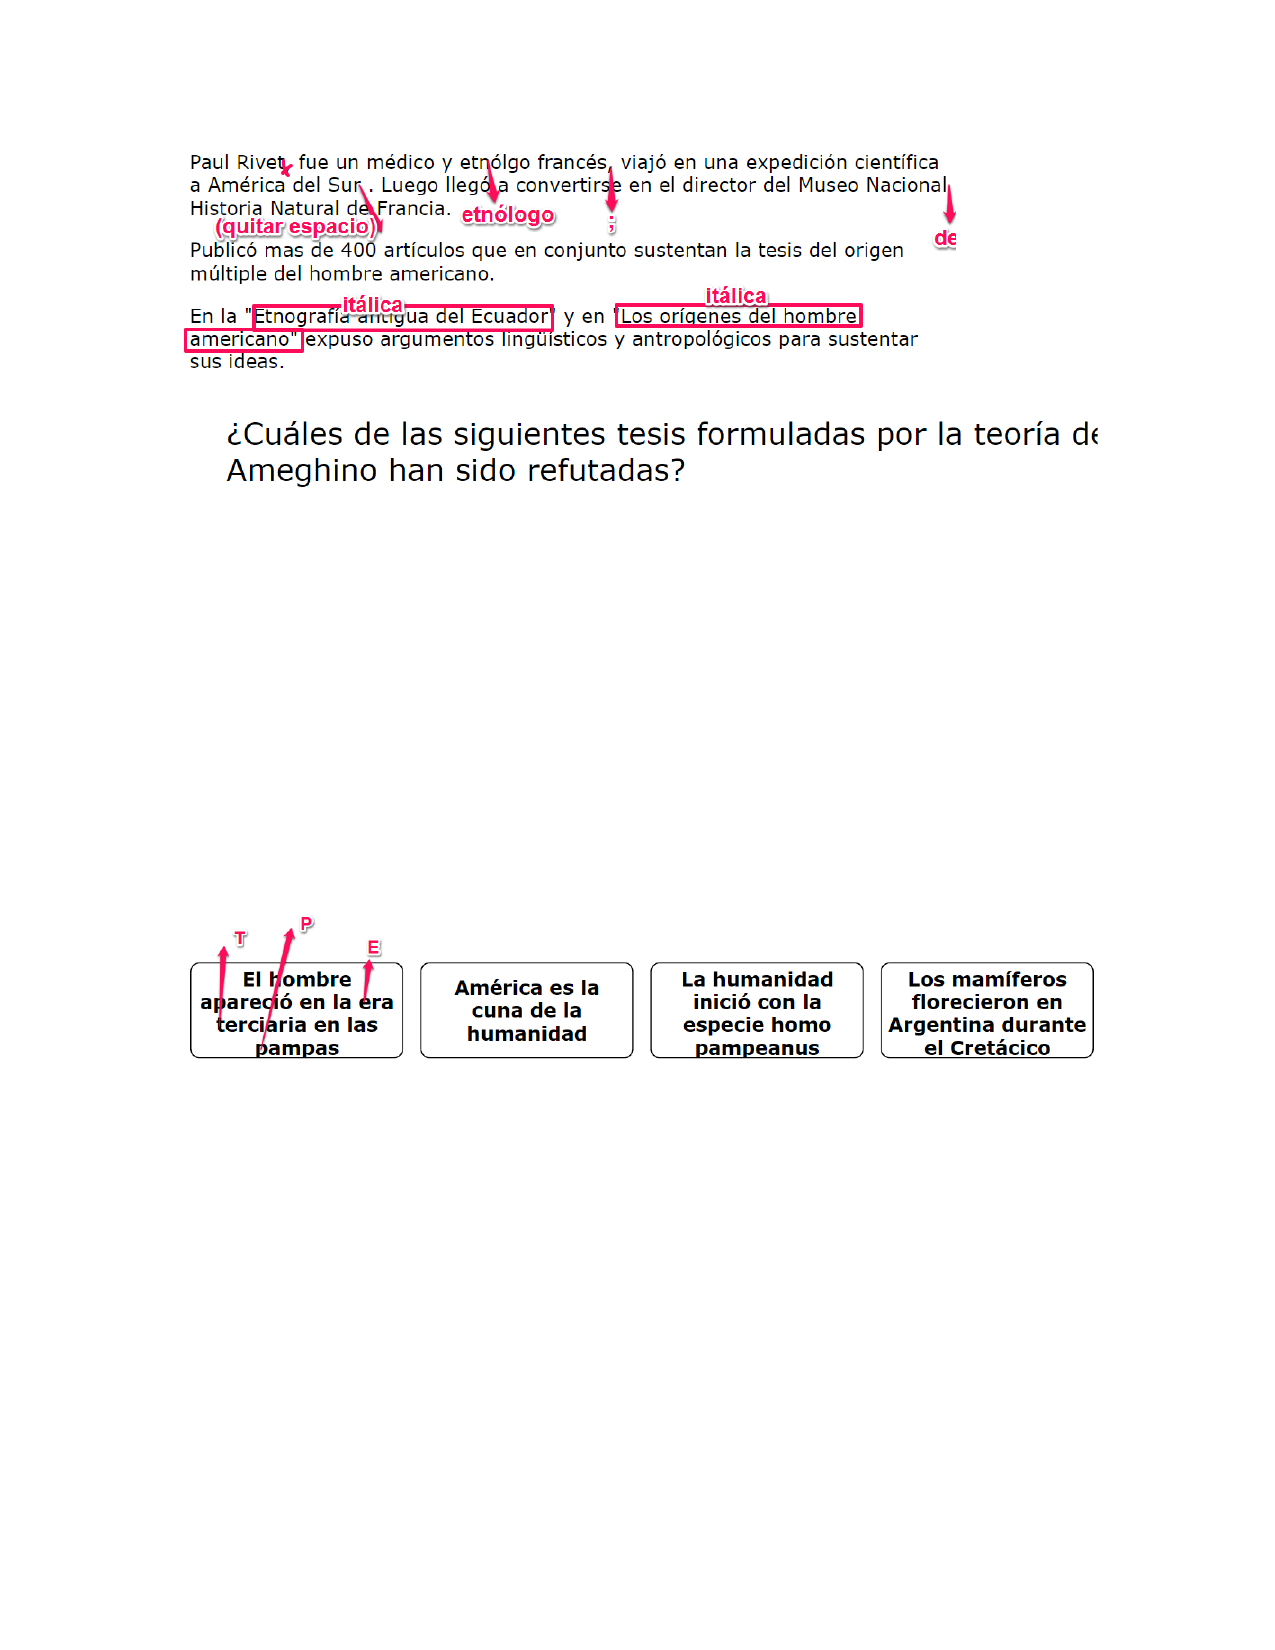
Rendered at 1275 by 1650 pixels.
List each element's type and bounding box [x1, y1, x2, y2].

picture [177, 403, 1098, 1060]
picture [177, 147, 956, 376]
